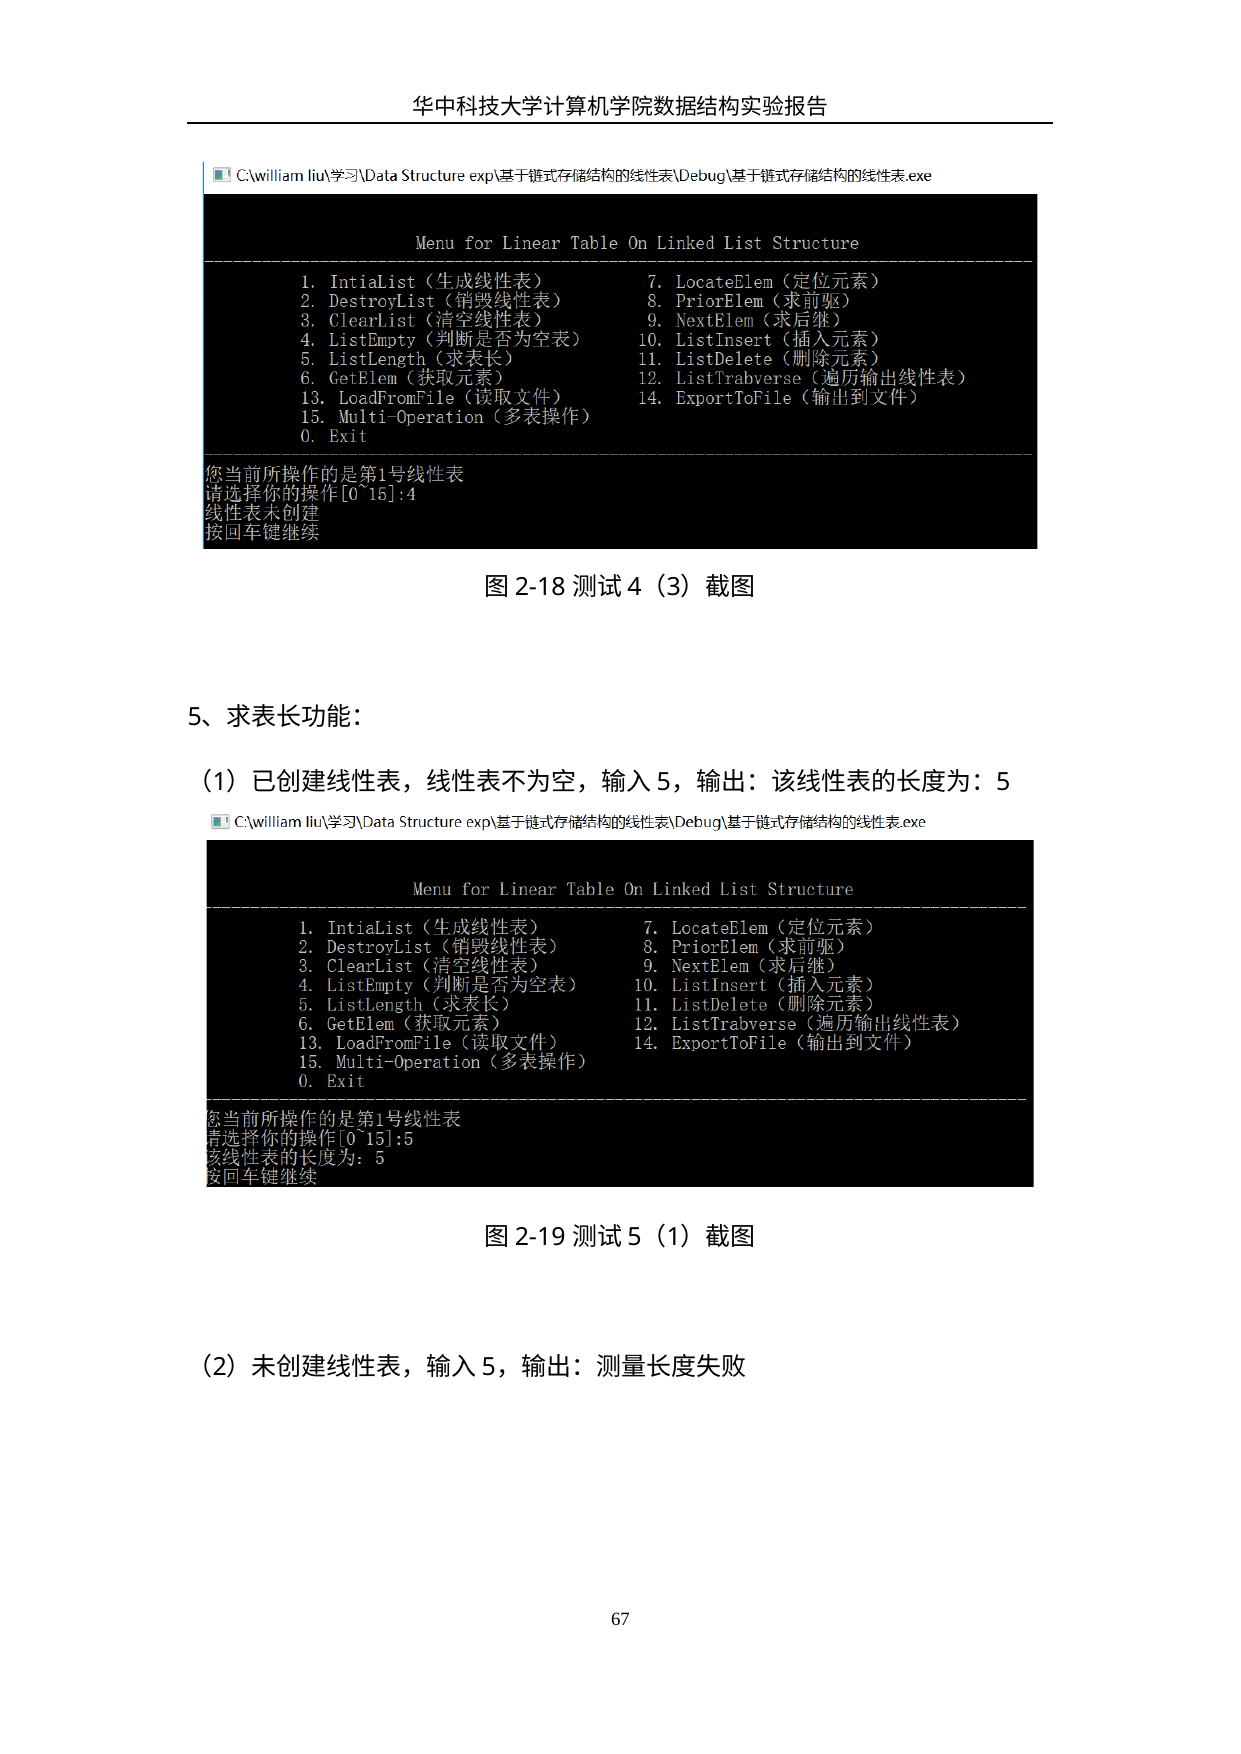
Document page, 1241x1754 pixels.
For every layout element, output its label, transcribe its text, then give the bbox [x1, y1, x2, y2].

text 图2-18 测试4（3）截图 [187, 552, 1053, 617]
text （2）未创建线性表，输入5，输出：测量长度失败 [187, 1332, 1053, 1397]
text 5、求表长功能： [187, 682, 1053, 747]
picture [202, 162, 1038, 549]
text （1）已创建线性表，线性表不为空，输入5，输出：该线性表的长度为：5 [187, 747, 1053, 812]
picture [206, 812, 1034, 1187]
text 图2-19 测试5（1）截图 [187, 1202, 1053, 1267]
